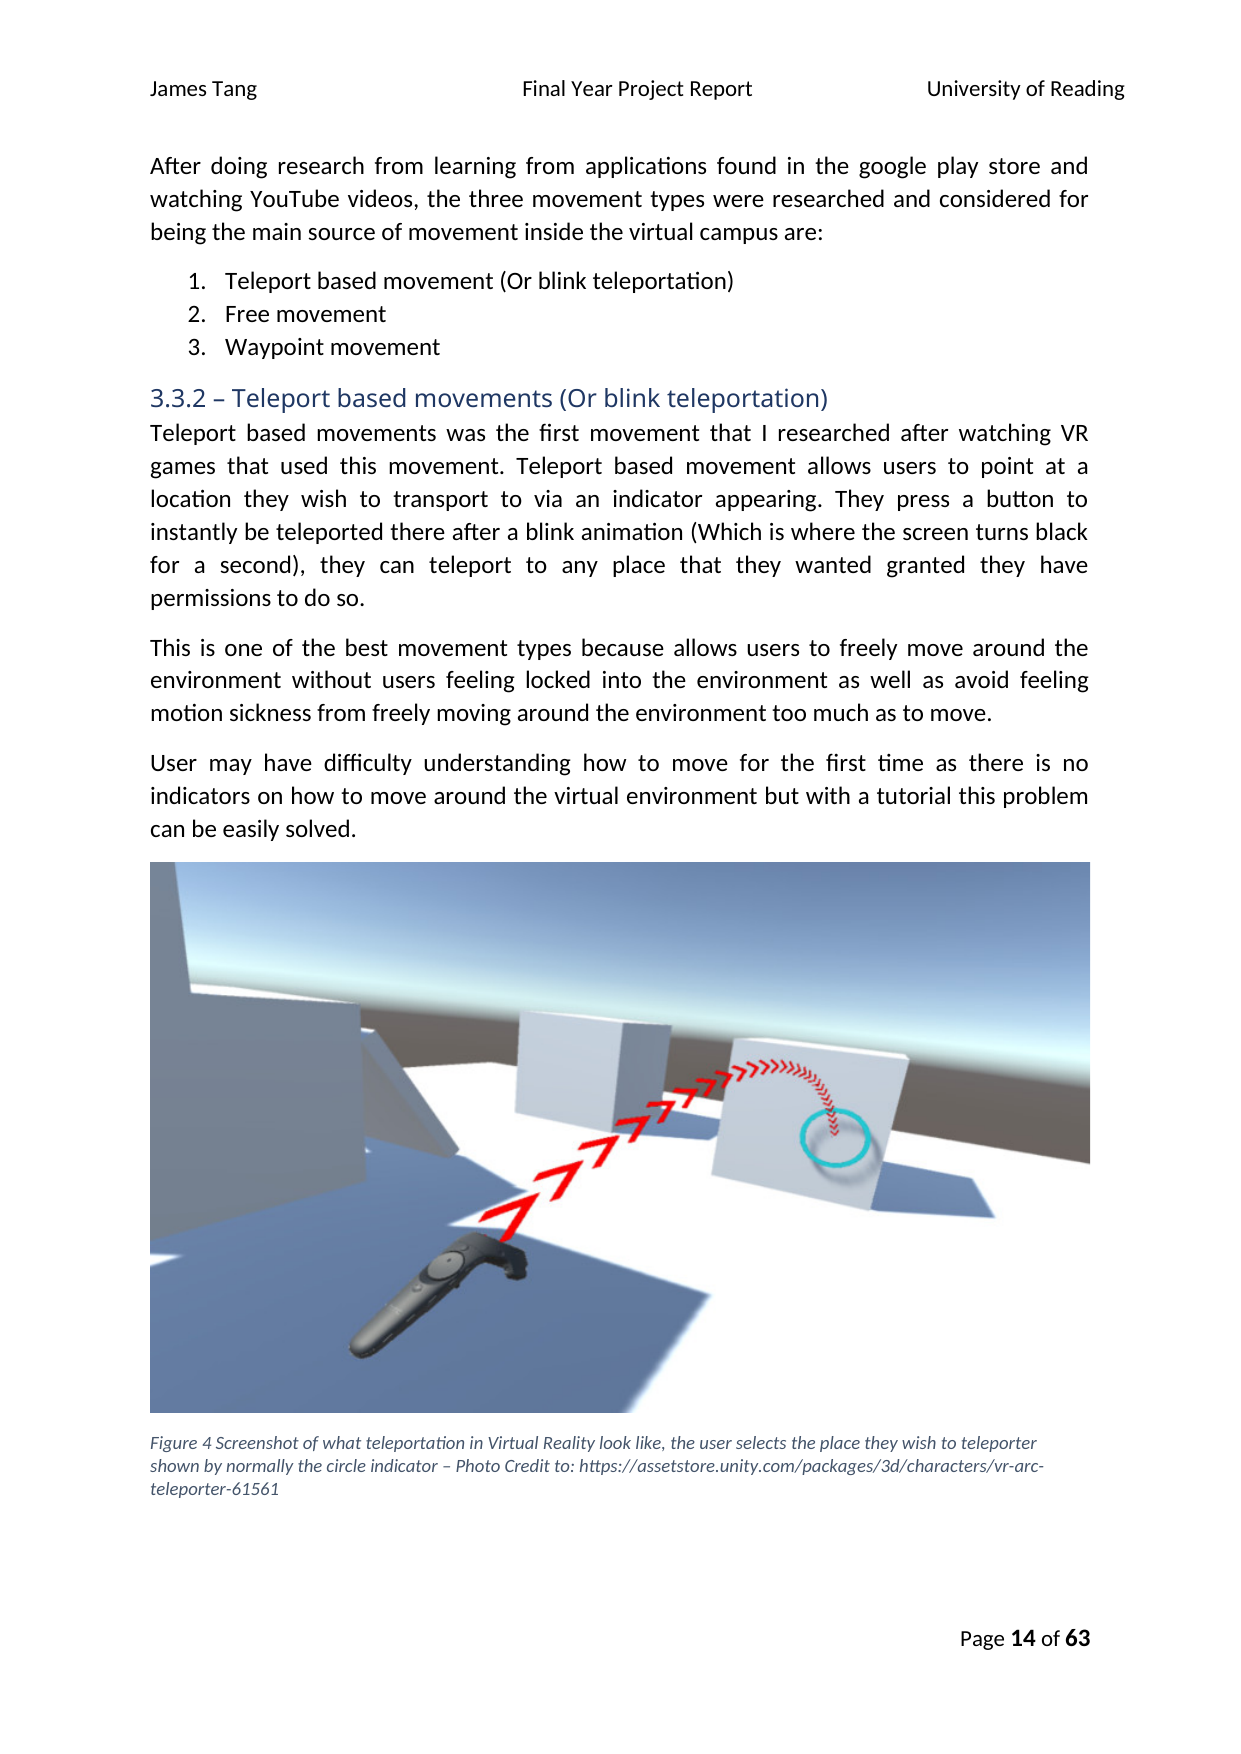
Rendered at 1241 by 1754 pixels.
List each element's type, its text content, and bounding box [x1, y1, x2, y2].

subtitle 3.3.2 – Teleport based movements (Or blink teleportation) [150, 381, 1090, 415]
text This is one of the best movement types because allows users to freely move around the environment without users feeling locked into the environment as well as avoid feeling motion sickness from freely moving around the environment too much as to move. [150, 632, 1090, 728]
list Waypoint movement [187, 331, 1090, 362]
text After doing research from learning from applications found in the google play store and watching YouTube videos, the three movement types were researched and considered for being the main source of movement inside the virtual campus are: [150, 150, 1090, 246]
text Figure 4 Screenshot of what teleportation in Virtual Reality look like, the user selects the place they wish to teleporter shown by normally the circle indicator – Photo Credit to: https://assetstore.unity.com/packages/3d/characters/vr-arc-teleporter-61561 [150, 1431, 1090, 1500]
text User may have difficulty understanding how to move for the first time as there is no indicators on how to move around the virtual environment but with a tutorial this problem can be easily solved. [150, 747, 1090, 843]
list Teleport based movement (Or blink teleportation) [187, 265, 1090, 296]
text Teleport based movements was the first movement that I researched after watching VR games that used this movement. Teleport based movement allows users to point at a location they wish to transport to via an indicator appearing. They press a button to instantly be teleported there after a blink animation (Which is where the screen turns black for a second), they can teleport to any place that they wanted granted they have permissions to do so. [150, 418, 1090, 613]
list Free movement [187, 298, 1090, 329]
picture [150, 862, 1091, 1413]
